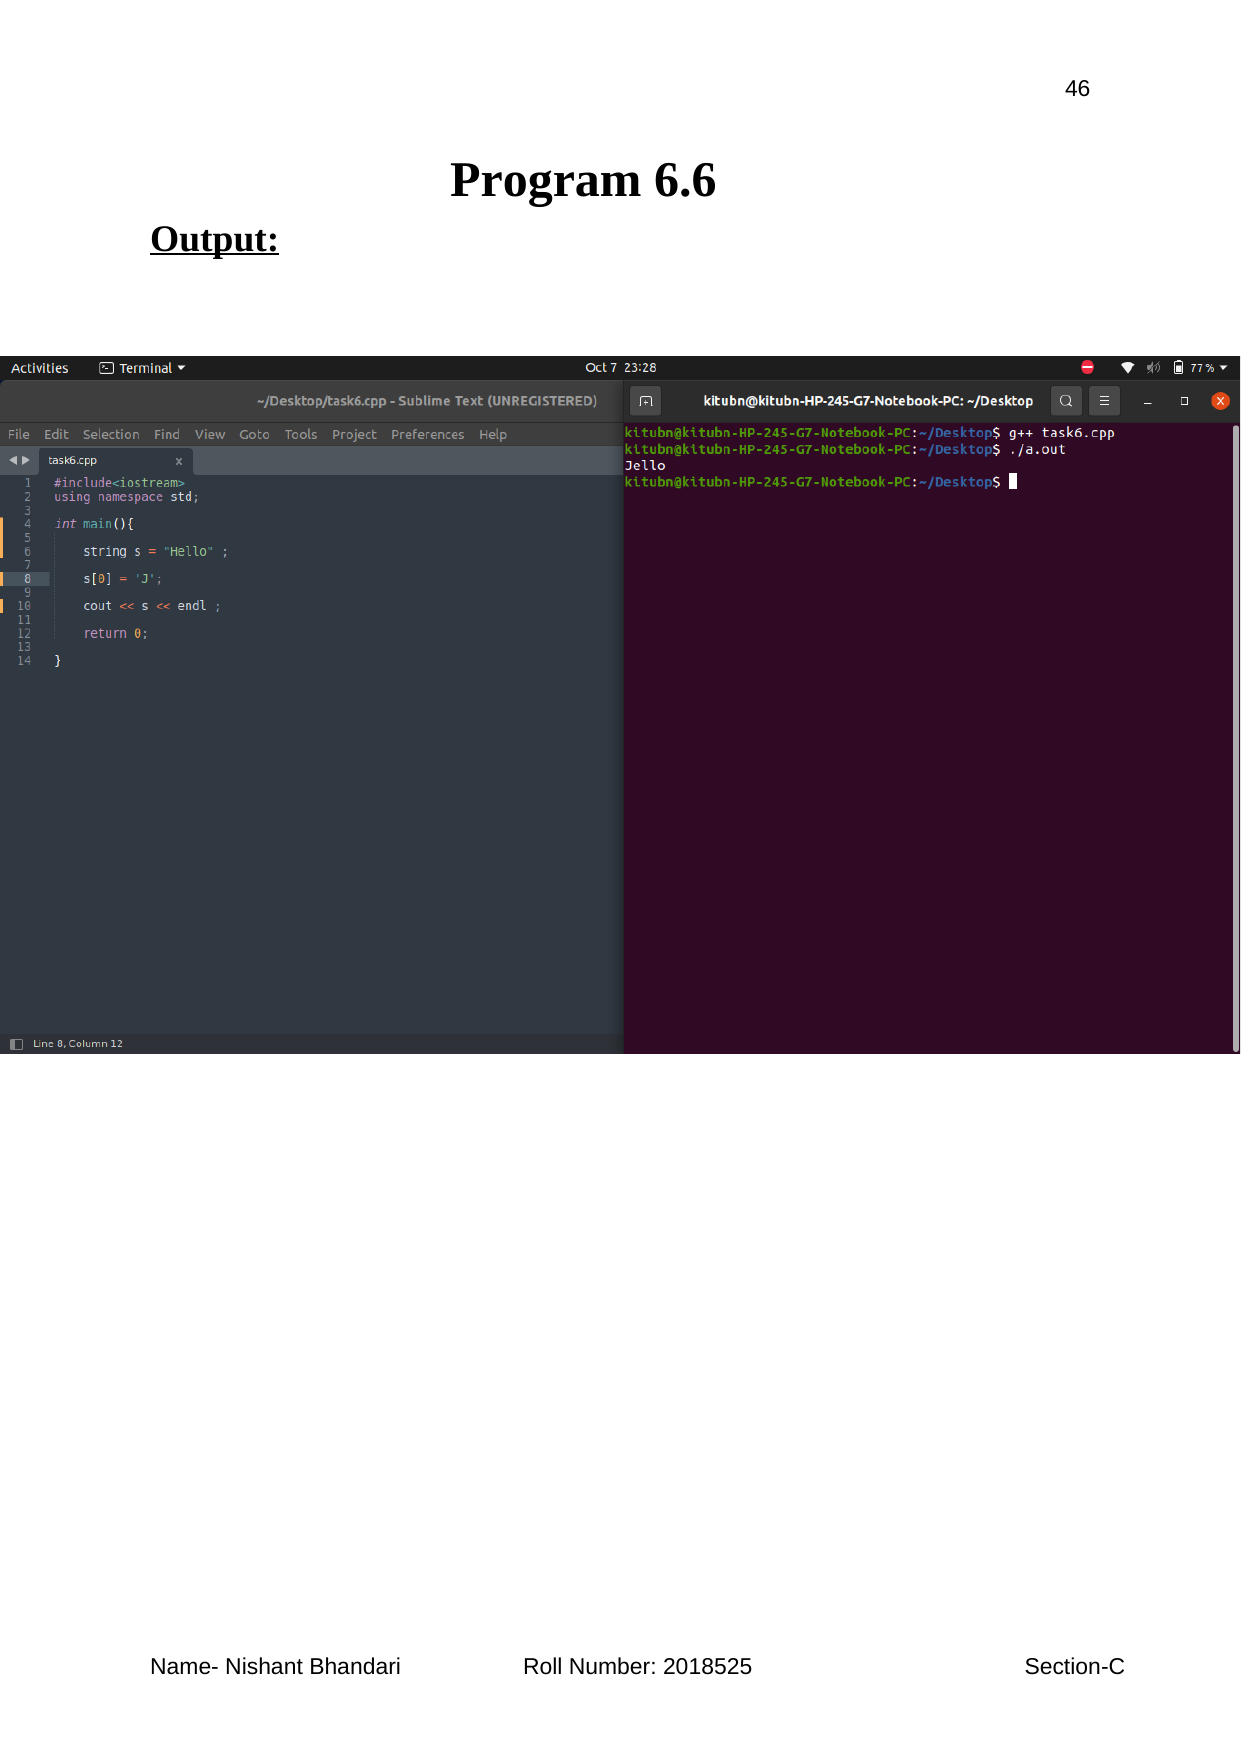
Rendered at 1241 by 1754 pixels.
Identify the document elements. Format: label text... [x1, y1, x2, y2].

picture [0, 356, 1241, 1054]
text Output: [150, 216, 1090, 259]
text Program 6.6 [375, 150, 1090, 207]
